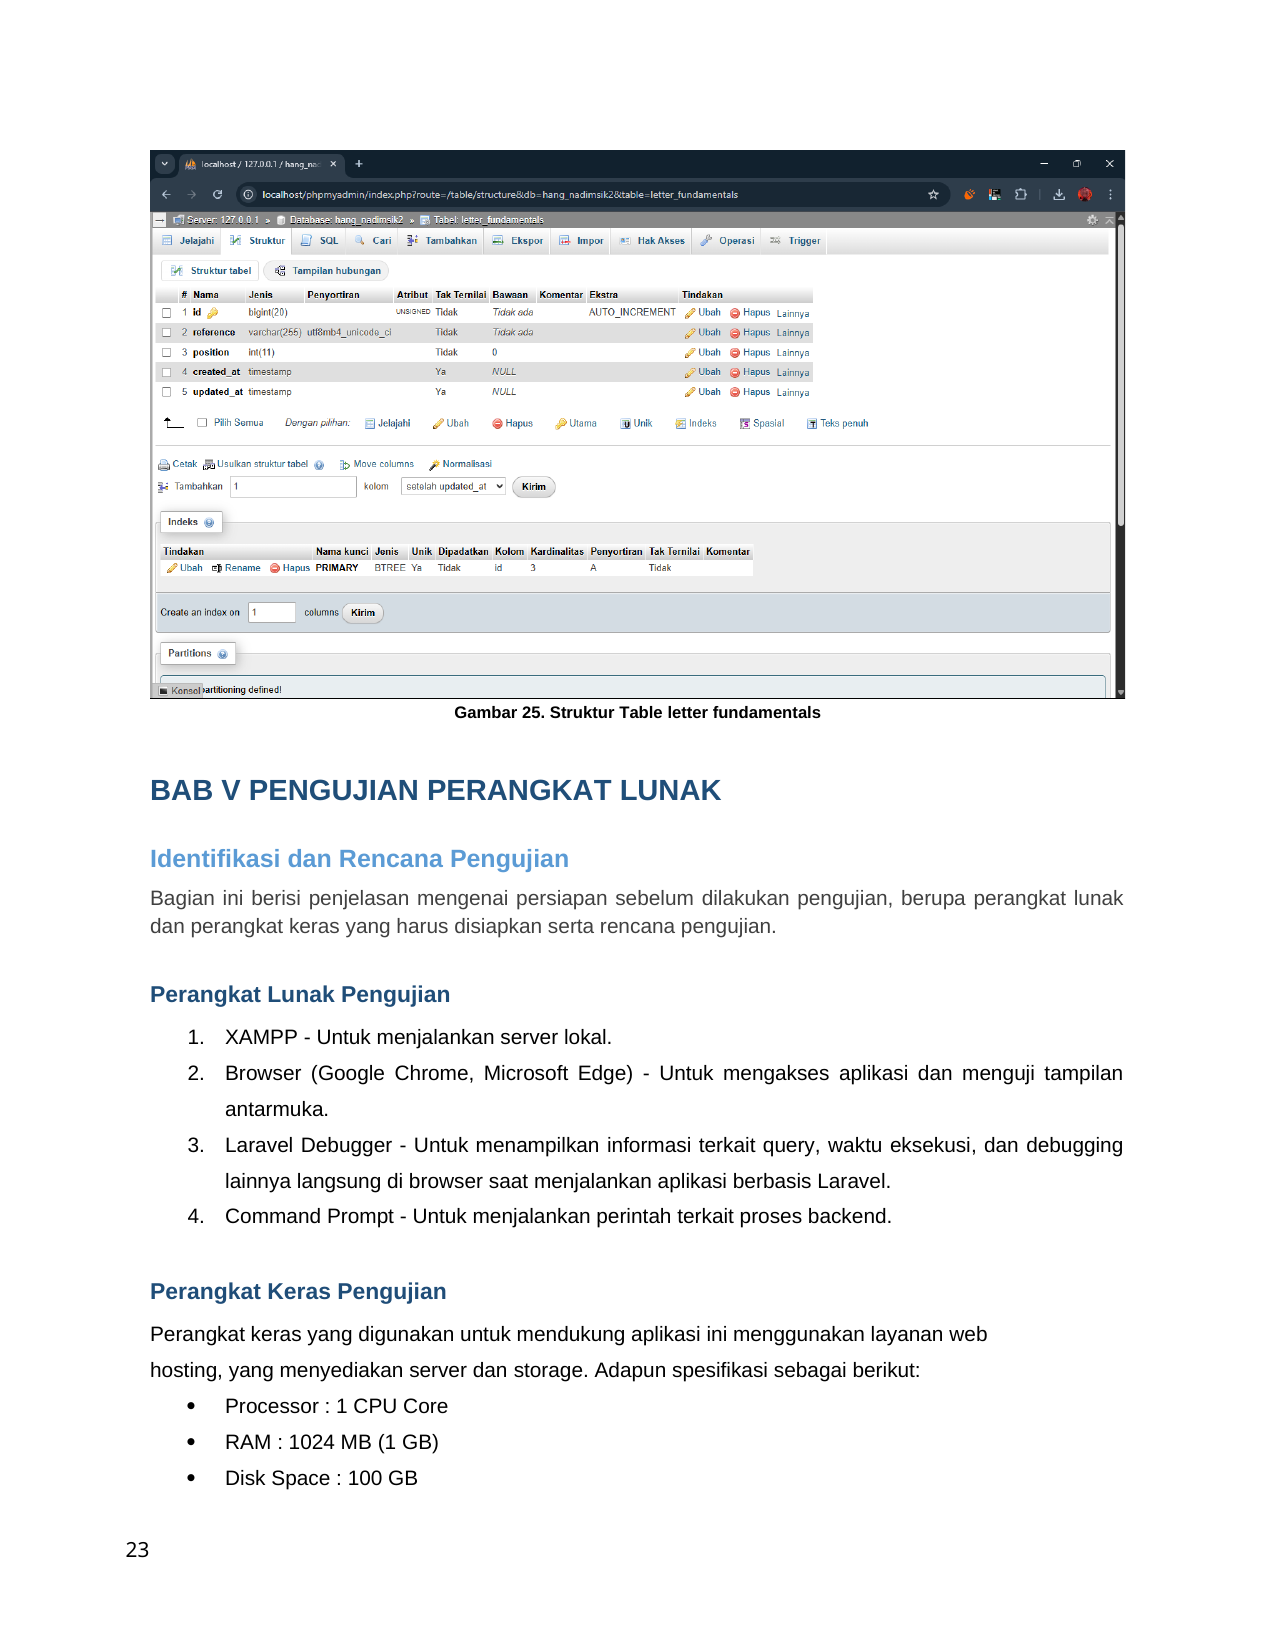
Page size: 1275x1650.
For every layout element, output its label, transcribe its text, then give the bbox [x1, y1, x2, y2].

subtitle Identifikasi dan Rencana Pengujian [150, 844, 1125, 873]
subtitle Perangkat Keras Pengujian [150, 1278, 1125, 1304]
subtitle Perangkat Lunak Pengujian [150, 981, 1125, 1007]
picture [150, 150, 1125, 699]
subtitle BAB V Pengujian Perangkat Lunak [150, 773, 1125, 807]
text Bagian ini berisi penjelasan mengenai persiapan sebelum dilakukan pengujian, berupa perangkat lunak dan perangkat keras yang harus disiapkan serta rencana pengujian. [150, 886, 1125, 938]
